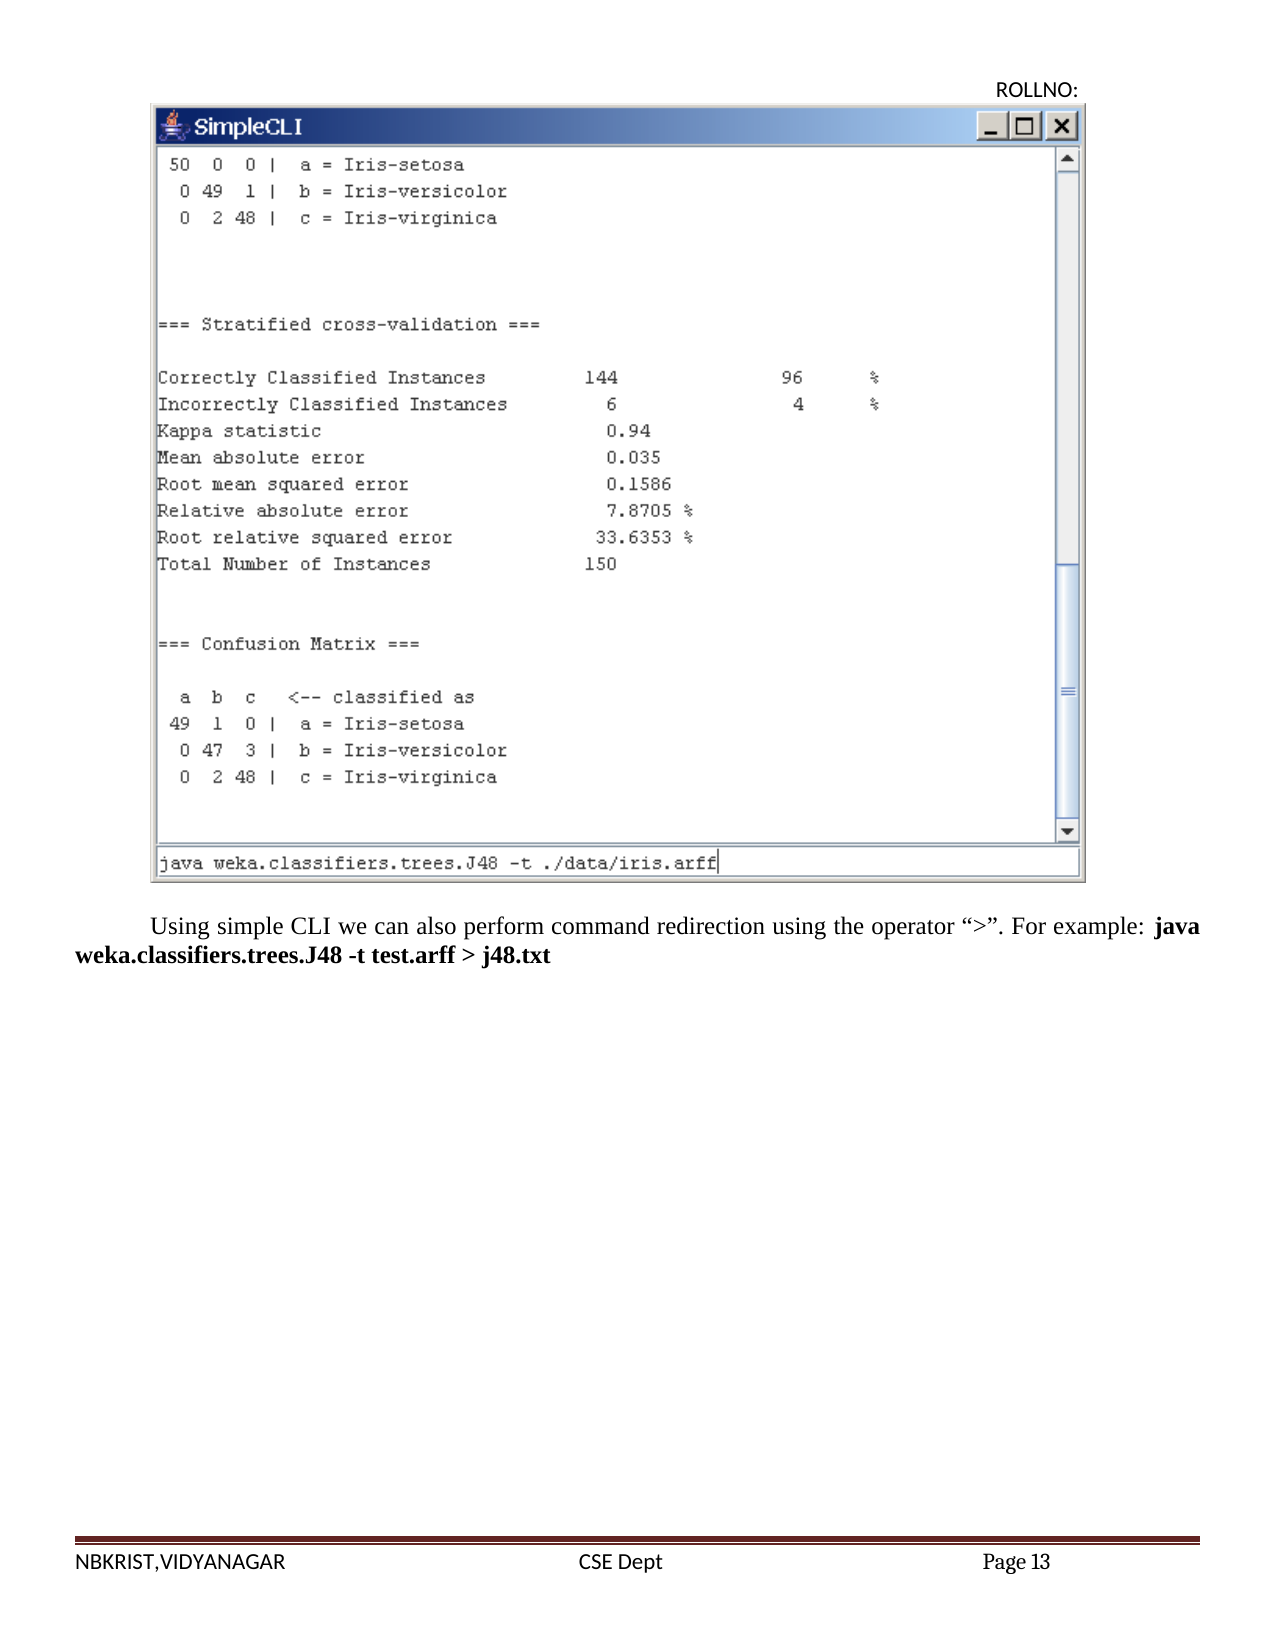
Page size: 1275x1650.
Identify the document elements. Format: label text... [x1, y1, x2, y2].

text Using simple CLI we can also perform command redirection using the operator “>”. For example: java weka.classifiers.trees.J48 -t test.arff > j48.txt [75, 911, 1200, 969]
